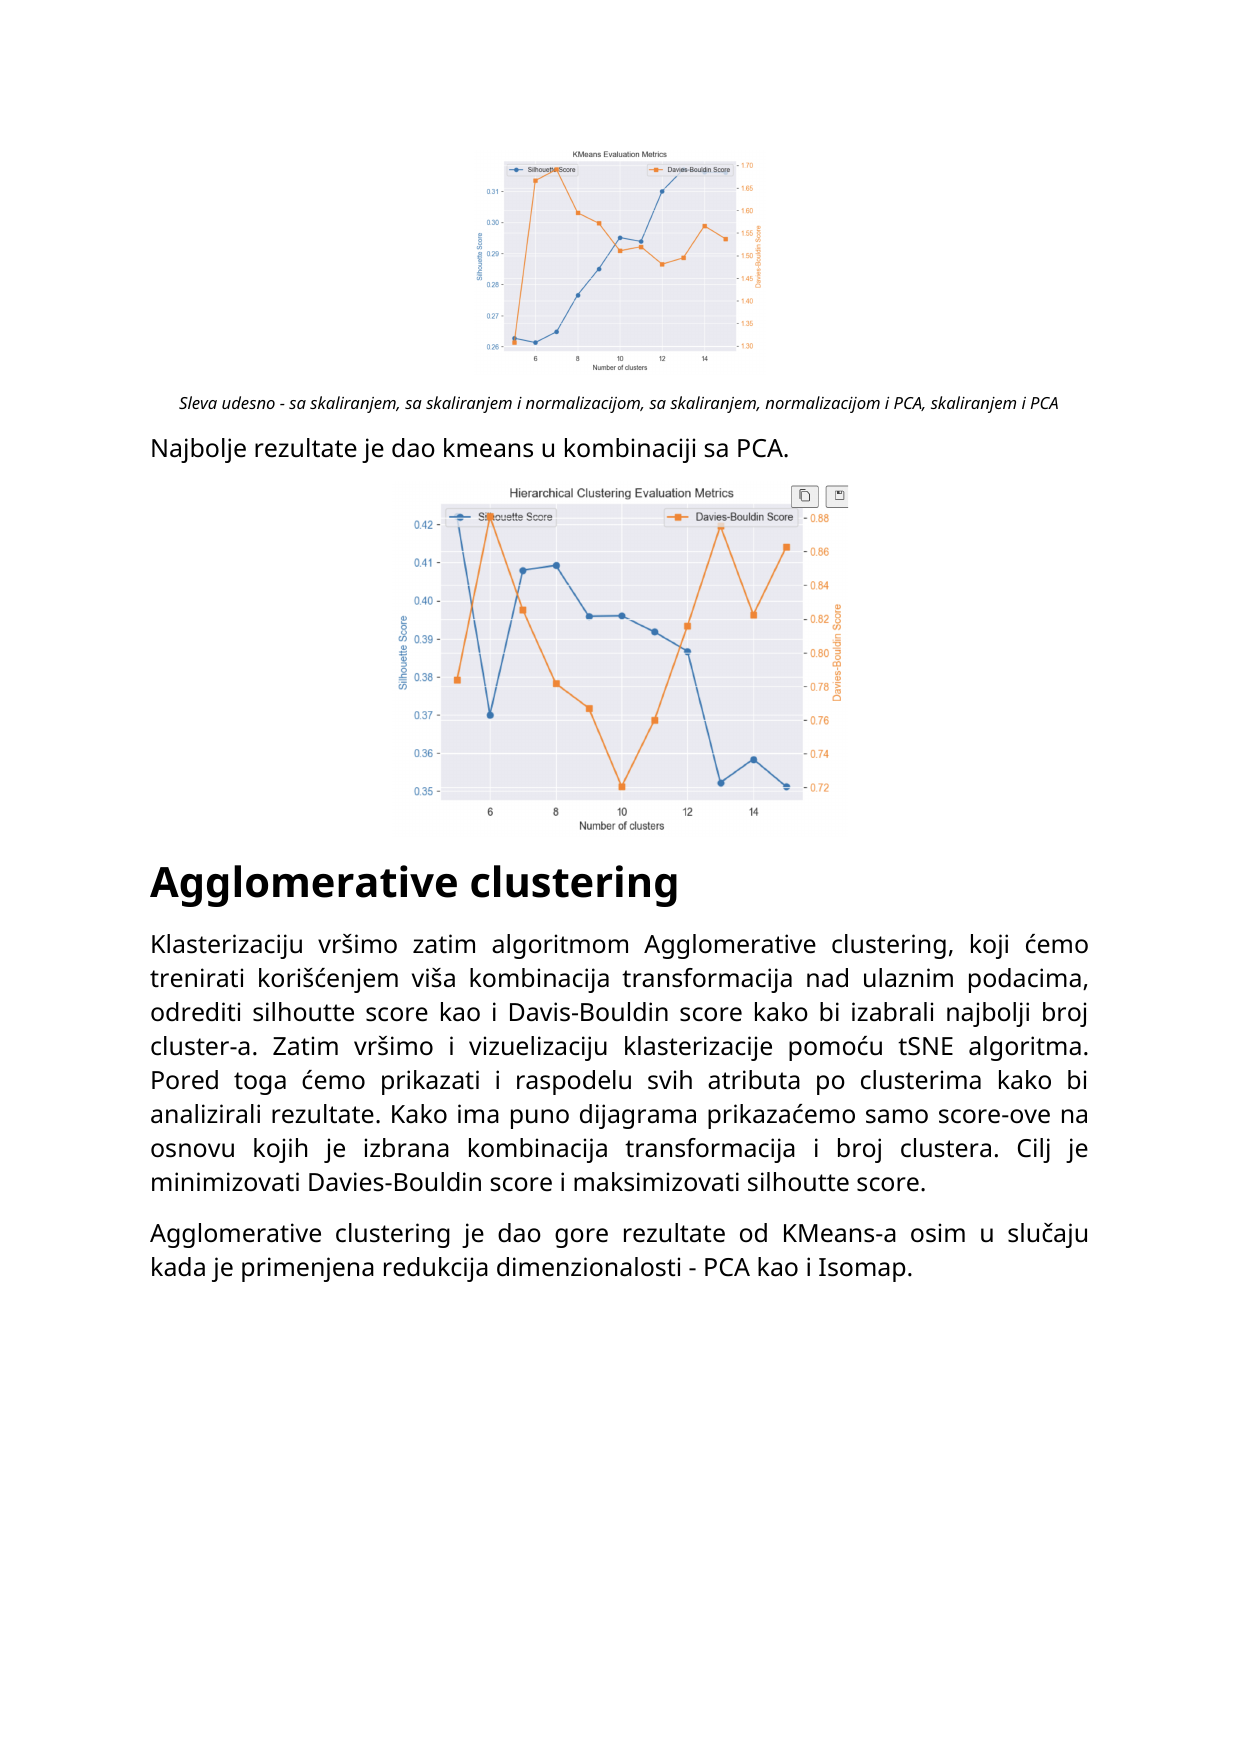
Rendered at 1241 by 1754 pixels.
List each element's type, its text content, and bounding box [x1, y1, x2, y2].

text Agglomerative clustering [150, 853, 1090, 909]
text Sleva udesno - sa skaliranjem, sa skaliranjem i normalizacijom, sa skaliranjem, normalizacijom i PCA, skaliranjem i PCA [150, 392, 1090, 414]
text Najbolje rezultate je dao kmeans u kombinaciji sa PCA. [150, 431, 1090, 465]
text Klasterizaciju vršimo zatim algoritmom Agglomerative clustering, koji ćemo trenirati korišćenjem viša kombinacija transformacija nad ulaznim podacima, odrediti silhoutte score kao i Davis-Bouldin score kako bi izabrali najbolji broj cluster-a. Zatim vršimo i vizuelizaciju klasterizacije pomoću tSNE algoritma. Pored toga ćemo prikazati i raspodelu svih atributa po clusterima kako bi analizirali rezultate. Kako ima puno dijagrama prikazaćemo samo score-ove na osnovu kojih je izbrana kombinacija transformacija i broj clustera. Cilj je minimizovati Davies-Bouldin score i maksimizovati silhoutte score. [150, 926, 1090, 1199]
text Agglomerative clustering je dao gore rezultate od KMeans-a osim u slučaju kada je primenjena redukcija dimenzionalosti - PCA kao i Isomap. [150, 1215, 1090, 1283]
